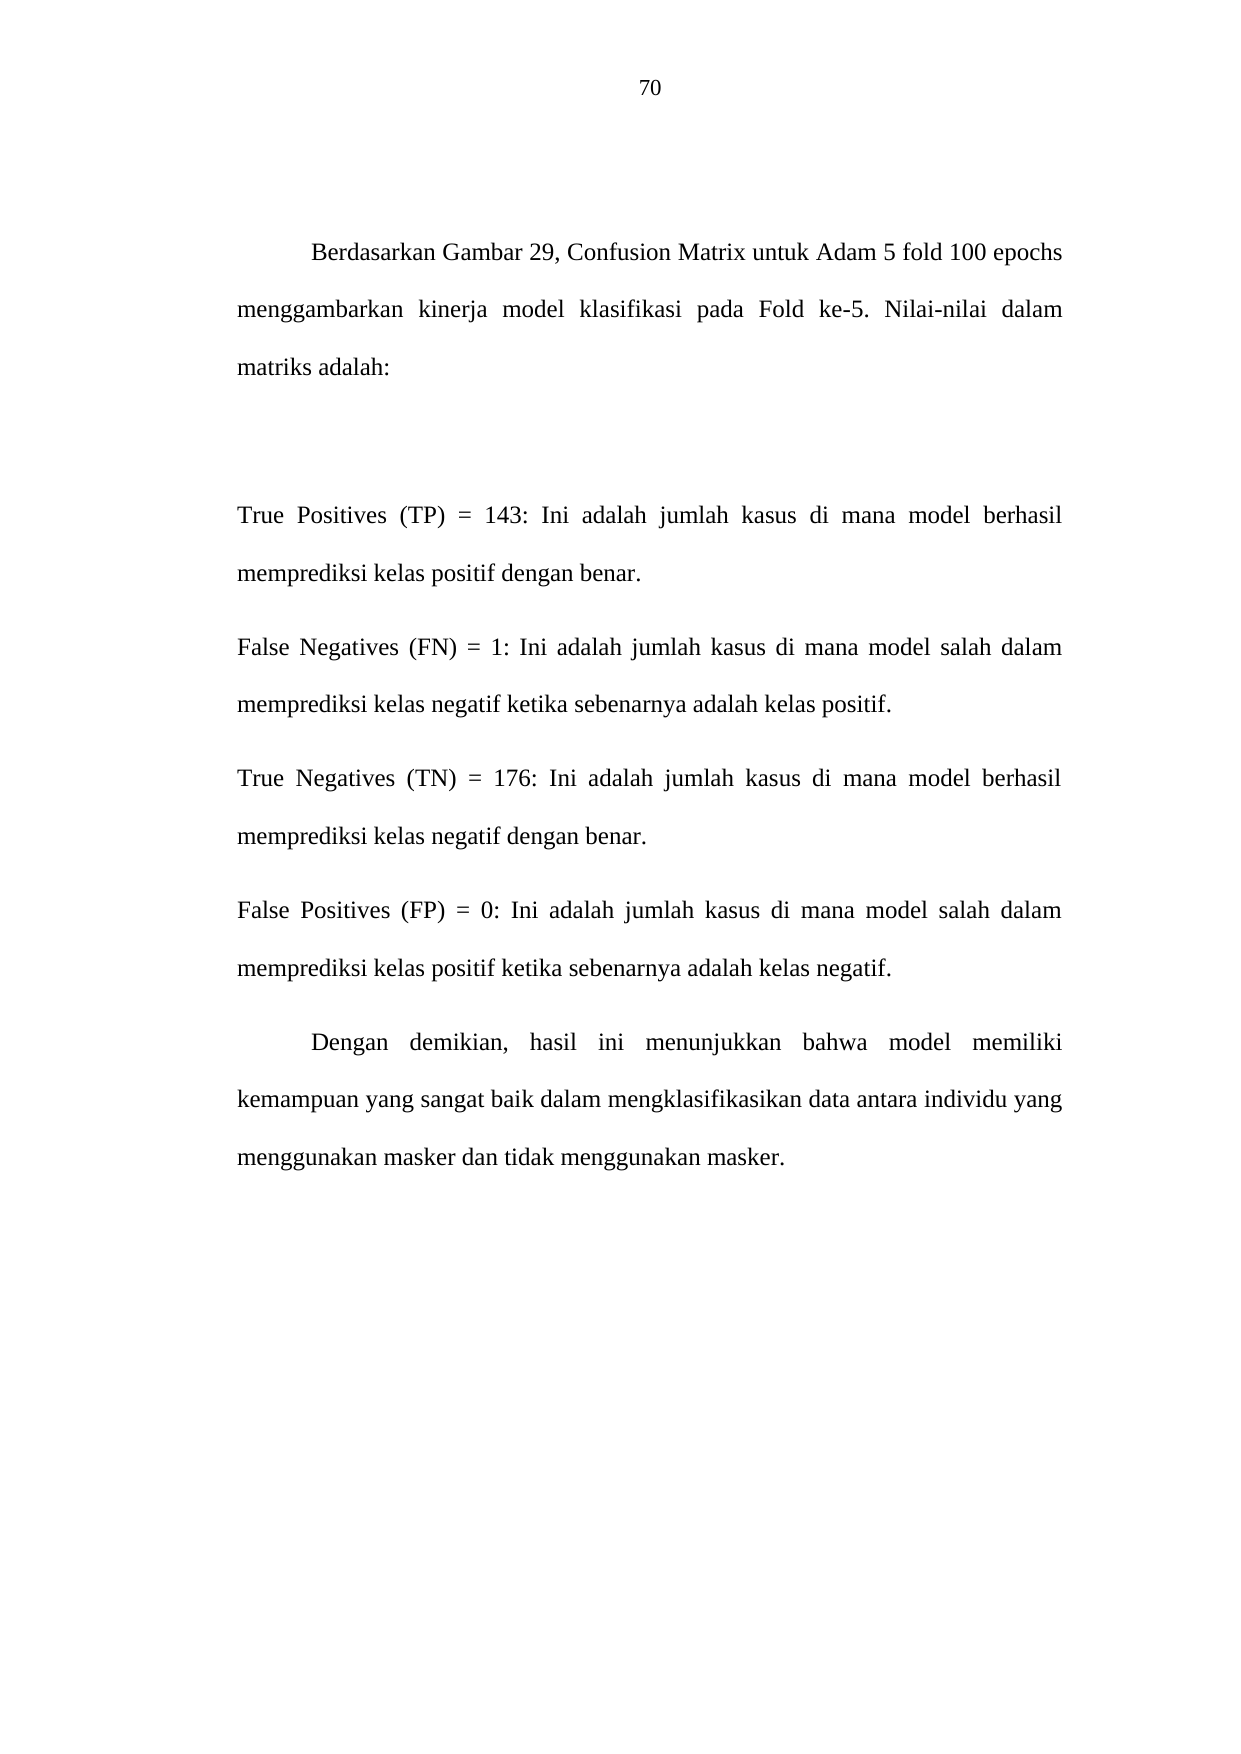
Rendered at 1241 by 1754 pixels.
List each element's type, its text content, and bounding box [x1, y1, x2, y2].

text True Positives (TP) = 143: Ini adalah jumlah kasus di mana model berhasil memprediksi kelas positif dengan benar. [237, 500, 1063, 586]
text Dengan demikian, hasil ini menunjukkan bahwa model memiliki kemampuan yang sangat baik dalam mengklasifikasikan data antara individu yang menggunakan masker dan tidak menggunakan masker. [237, 1027, 1063, 1171]
text False Positives (FP) = 0: Ini adalah jumlah kasus di mana model salah dalam memprediksi kelas positif ketika sebenarnya adalah kelas negatif. [237, 895, 1063, 981]
text Berdasarkan Gambar 29, Confusion Matrix untuk Adam 5 fold 100 epochs menggambarkan kinerja model klasifikasi pada Fold ke-5. Nilai-nilai dalam matriks adalah: [237, 237, 1063, 381]
text False Negatives (FN) = 1: Ini adalah jumlah kasus di mana model salah dalam memprediksi kelas negatif ketika sebenarnya adalah kelas positif. [237, 632, 1063, 718]
text True Negatives (TN) = 176: Ini adalah jumlah kasus di mana model berhasil memprediksi kelas negatif dengan benar. [237, 763, 1063, 850]
